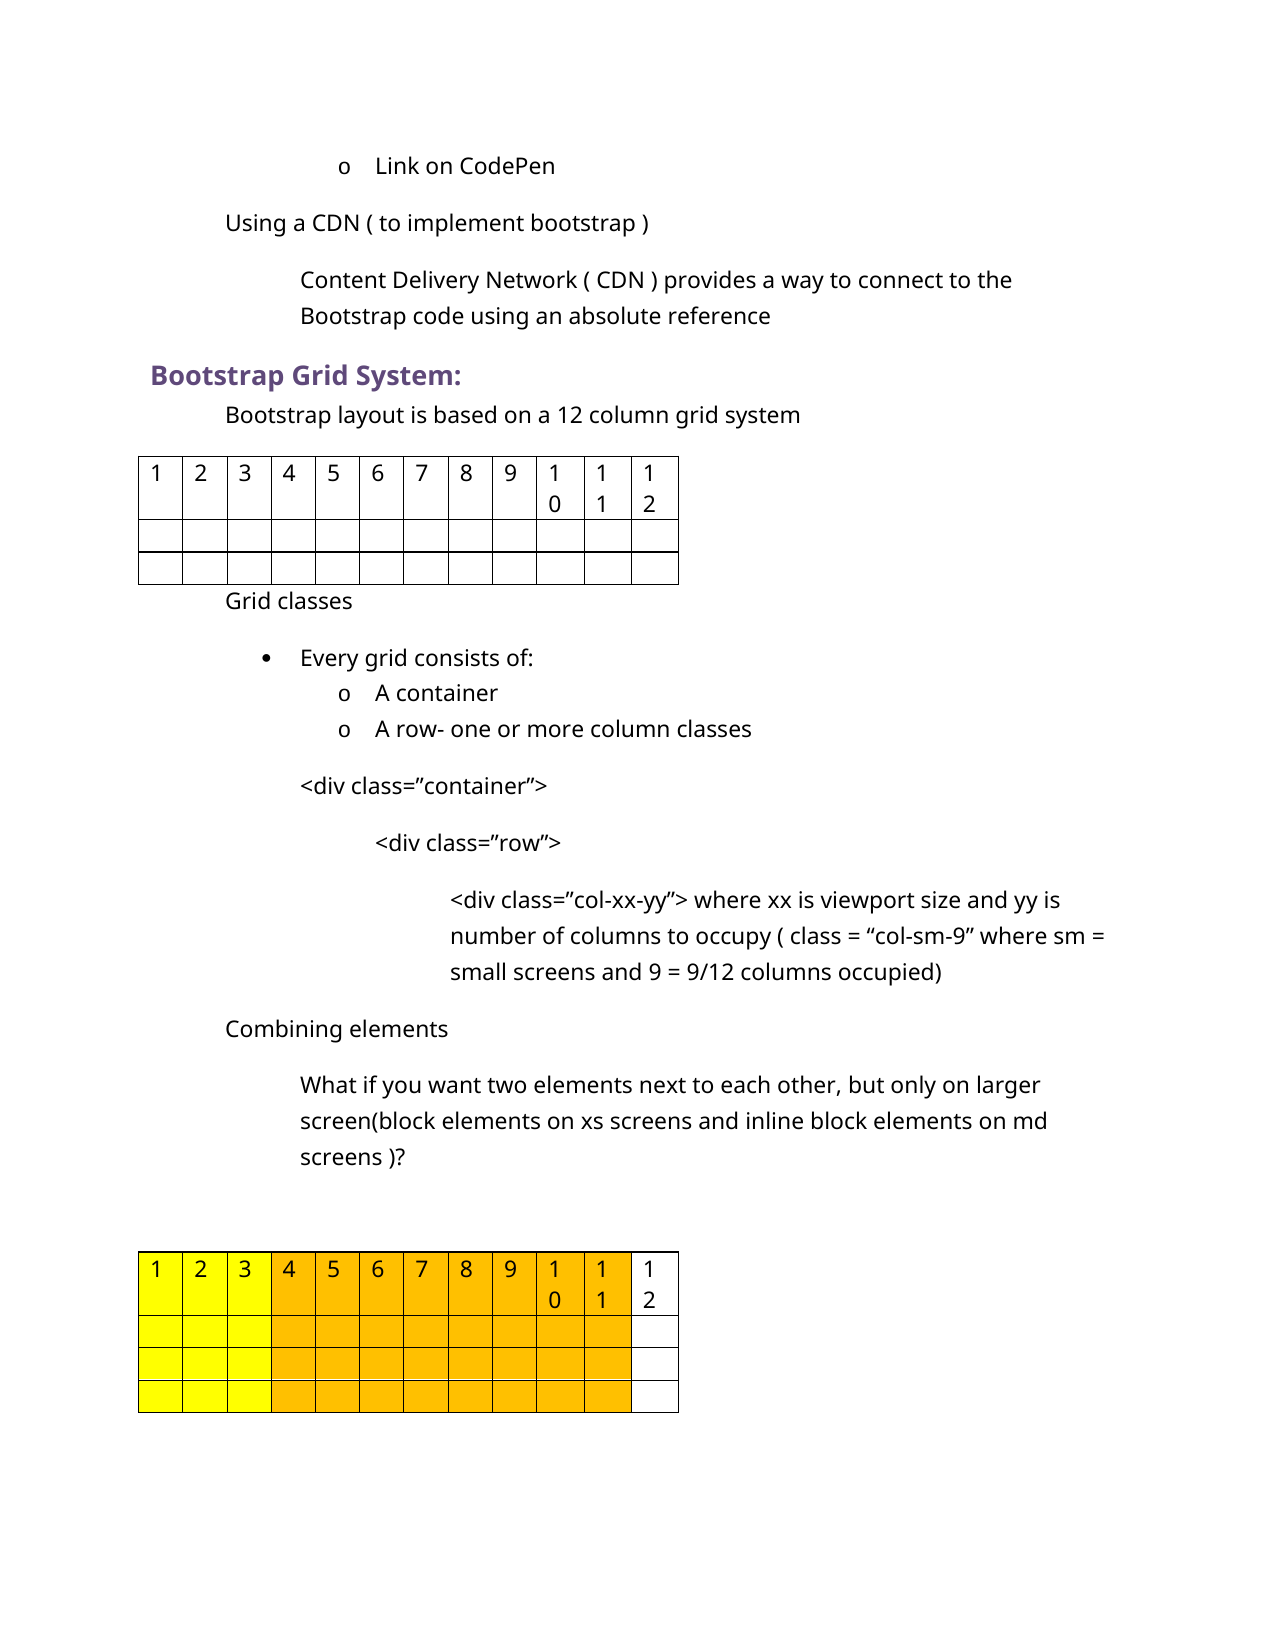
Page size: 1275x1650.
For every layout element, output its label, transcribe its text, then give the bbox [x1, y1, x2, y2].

table_header 12 [632, 457, 678, 519]
text Grid classes [150, 585, 1125, 616]
table_header 8 [449, 457, 492, 519]
table_cell [632, 553, 678, 584]
table_cell [228, 520, 271, 551]
text Combining elements [150, 1012, 1125, 1044]
table_cell [139, 1381, 182, 1412]
table_cell [632, 1316, 678, 1347]
table_cell [183, 553, 227, 584]
table_cell [537, 1316, 584, 1347]
table_header 5 [316, 457, 359, 519]
table_cell [272, 1316, 315, 1347]
list A row- one or more column classes [337, 713, 1125, 745]
table_cell [404, 553, 448, 584]
table_cell [404, 1348, 448, 1379]
table_cell [632, 1381, 678, 1412]
table_cell [585, 1348, 631, 1379]
table_cell [404, 1381, 448, 1412]
text Bootstrap layout is based on a 12 column grid system [150, 399, 1125, 430]
table_cell [537, 1348, 584, 1379]
table_header 1 [139, 457, 182, 519]
table_cell [449, 1316, 492, 1347]
table_cell [449, 1348, 492, 1379]
text <div class=”row”> [300, 827, 1125, 858]
table_header 8 [449, 1253, 492, 1315]
table_cell [183, 1381, 227, 1412]
table_cell [404, 520, 448, 551]
table_cell [449, 520, 492, 551]
table_cell [449, 1381, 492, 1412]
table_header 7 [404, 457, 448, 519]
table_header 3 [228, 1253, 271, 1315]
table_cell [493, 520, 536, 551]
text Content Delivery Network ( CDN ) provides a way to connect to the Bootstrap code using an absolute reference [300, 264, 1125, 331]
table_cell [360, 520, 403, 551]
table_cell [228, 1316, 271, 1347]
table_header 11 [585, 1253, 631, 1315]
table_cell [316, 1316, 359, 1347]
table_cell [585, 1316, 631, 1347]
table_cell [183, 520, 227, 551]
table_cell [360, 1316, 403, 1347]
table_cell [316, 520, 359, 551]
table_cell [493, 553, 536, 584]
table_cell [183, 1348, 227, 1379]
table_cell [632, 520, 678, 551]
table_cell [632, 1348, 678, 1379]
table_cell [139, 553, 182, 584]
table_header 11 [585, 457, 631, 519]
table_cell [360, 1381, 403, 1412]
text <div class=”container”> [300, 770, 1125, 802]
subtitle Bootstrap Grid System: [150, 356, 1125, 393]
table_header 2 [183, 1253, 227, 1315]
text Using a CDN ( to implement bootstrap ) [225, 207, 1125, 238]
table_cell [493, 1381, 536, 1412]
table_header 5 [316, 1253, 359, 1315]
table_cell [228, 1381, 271, 1412]
table_cell [537, 553, 584, 584]
table_header 7 [404, 1253, 448, 1315]
table_header 9 [493, 1253, 536, 1315]
table_cell [228, 553, 271, 584]
table_header 2 [183, 457, 227, 519]
table_cell [404, 1316, 448, 1347]
table_cell [139, 1348, 182, 1379]
text <div class=”col-xx-yy”> where xx is viewport size and yy is number of columns to occupy ( class = “col-sm-9” where sm = small screens and 9 = 9/12 columns occupied) [450, 884, 1125, 987]
table_cell [493, 1316, 536, 1347]
table_cell [449, 553, 492, 584]
table_cell [316, 1348, 359, 1379]
table_cell [493, 1348, 536, 1379]
table_header 12 [632, 1253, 678, 1315]
table_header 10 [537, 1253, 584, 1315]
table_header 9 [493, 457, 536, 519]
table_cell [272, 1348, 315, 1379]
table_cell [139, 1316, 182, 1347]
text What if you want two elements next to each other, but only on larger screen(block elements on xs screens and inline block elements on md screens )? [300, 1069, 1125, 1172]
table_cell [585, 520, 631, 551]
table_header 6 [360, 1253, 403, 1315]
table_header 1 [139, 1253, 182, 1315]
table_cell [537, 520, 584, 551]
table_cell [360, 1348, 403, 1379]
table_cell [272, 1381, 315, 1412]
table_cell [228, 1348, 271, 1379]
table_header 6 [360, 457, 403, 519]
table_cell [272, 553, 315, 584]
list Link on CodePen [337, 150, 1125, 181]
table_cell [316, 553, 359, 584]
table_header 4 [272, 457, 315, 519]
list A container [337, 677, 1125, 709]
table_cell [585, 553, 631, 584]
table_cell [272, 520, 315, 551]
table_cell [183, 1316, 227, 1347]
table_header 10 [537, 457, 584, 519]
table_cell [360, 553, 403, 584]
table_header 4 [272, 1253, 315, 1315]
list Every grid consists of: [262, 641, 1125, 673]
table_cell [139, 520, 182, 551]
table_header 3 [228, 457, 271, 519]
table_cell [316, 1381, 359, 1412]
table_cell [537, 1381, 584, 1412]
table_cell [585, 1381, 631, 1412]
